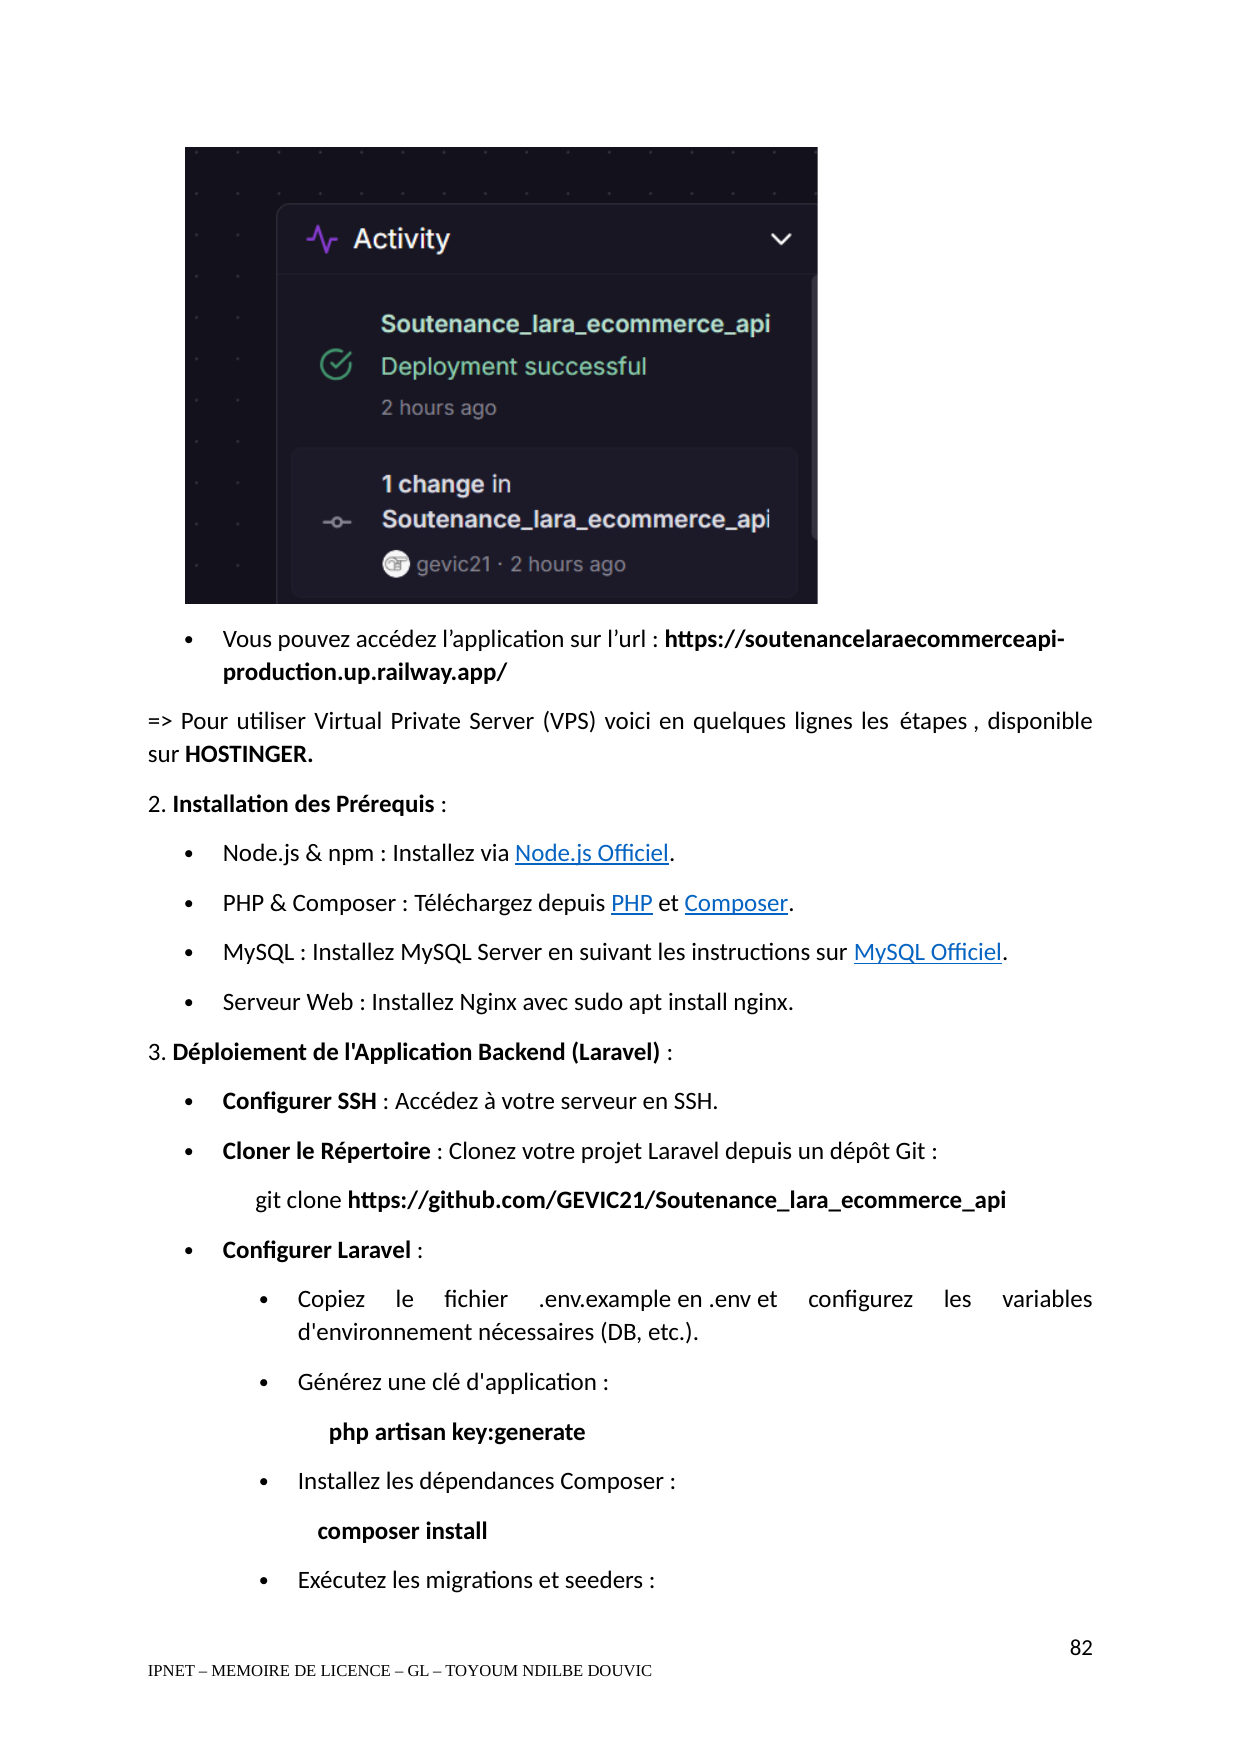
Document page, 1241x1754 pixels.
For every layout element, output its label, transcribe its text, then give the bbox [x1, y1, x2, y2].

list Configurer Laravel : [185, 1234, 1093, 1264]
text 2. Installation des Prérequis : [148, 788, 1093, 818]
list Exécutez les migrations et seeders : [260, 1564, 1093, 1595]
picture [185, 147, 818, 604]
list PHP & Composer : Téléchargez depuis PHP et Composer. [185, 887, 1093, 917]
text => Pour utiliser Virtual Private Server (VPS) voici en quelques lignes les étapes , disponible sur HOSTINGER. [148, 705, 1093, 769]
list Serveur Web : Installez Nginx avec sudo apt install nginx. [185, 986, 1093, 1017]
text composer install [148, 1515, 1093, 1545]
list Cloner le Répertoire : Clonez votre projet Laravel depuis un dépôt Git : [185, 1135, 1093, 1165]
list Vous pouvez accédez l’application sur l’url : https://soutenancelaraecommerceapi-production.up.railway.app/ [185, 623, 1093, 686]
list Copiez le fichier .env.example en .env et configurez les variables d'environnement nécessaires (DB, etc.). [260, 1284, 1093, 1347]
text 3. Déploiement de l'Application Backend (Laravel) : [148, 1036, 1093, 1066]
list Configurer SSH : Accédez à votre serveur en SSH. [185, 1085, 1093, 1116]
text git clone https://github.com/GEVIC21/Soutenance_lara_ecommerce_api [148, 1184, 1093, 1215]
text php artisan key:generate [148, 1416, 1093, 1446]
list Node.js & npm : Installez via Node.js Officiel. [185, 837, 1093, 868]
list MySQL : Installez MySQL Server en suivant les instructions sur MySQL Officiel. [185, 937, 1093, 967]
list Installez les dépendances Composer : [260, 1465, 1093, 1496]
list Générez une clé d'application : [260, 1366, 1093, 1397]
